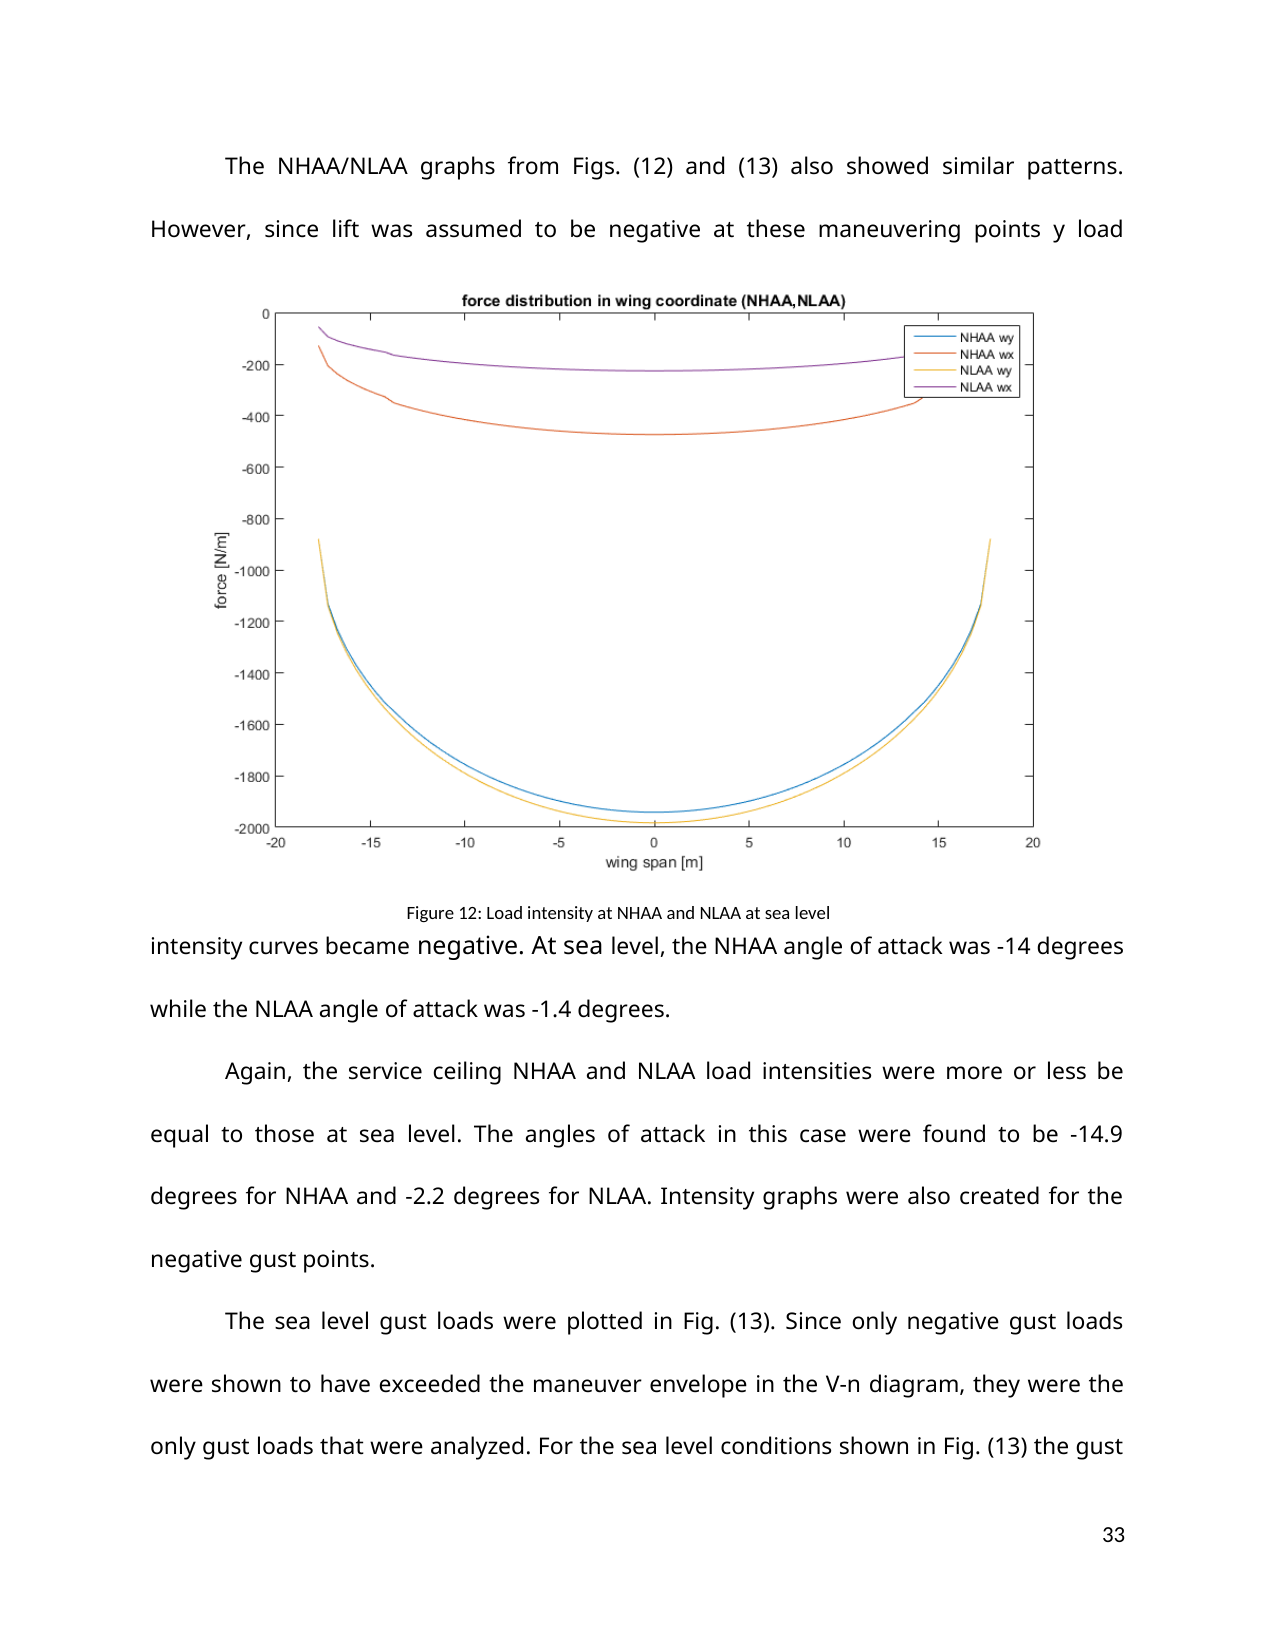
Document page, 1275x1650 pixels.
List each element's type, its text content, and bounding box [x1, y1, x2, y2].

picture [149, 265, 1125, 897]
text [150, 1305, 1125, 1461]
text The NHAA/NLAA graphs from Figs. (12) and (13) also showed similar patterns. However, since lift was assumed to be negative at these maneuvering points y load intensity curves became negative. At sea level, the NHAA angle of attack was -14 degrees while the NLAA angle of attack was -1.4 degrees. [150, 150, 1125, 265]
text The NHAA/NLAA graphs from Figs. (12) and (13) also showed similar patterns. However, since lift was assumed to be negative at these maneuvering points y load intensity curves became negative. At sea level, the NHAA angle of attack was -14 degrees while the NLAA angle of attack was -1.4 degrees. [150, 897, 1125, 1024]
text Again, the service ceiling NHAA and NLAA load intensities were more or less be equal to those at sea level. The angles of attack in this case were found to be -14.9 degrees for NHAA and -2.2 degrees for NLAA. Intensity graphs were also created for the negative gust points. [150, 1055, 1125, 1274]
